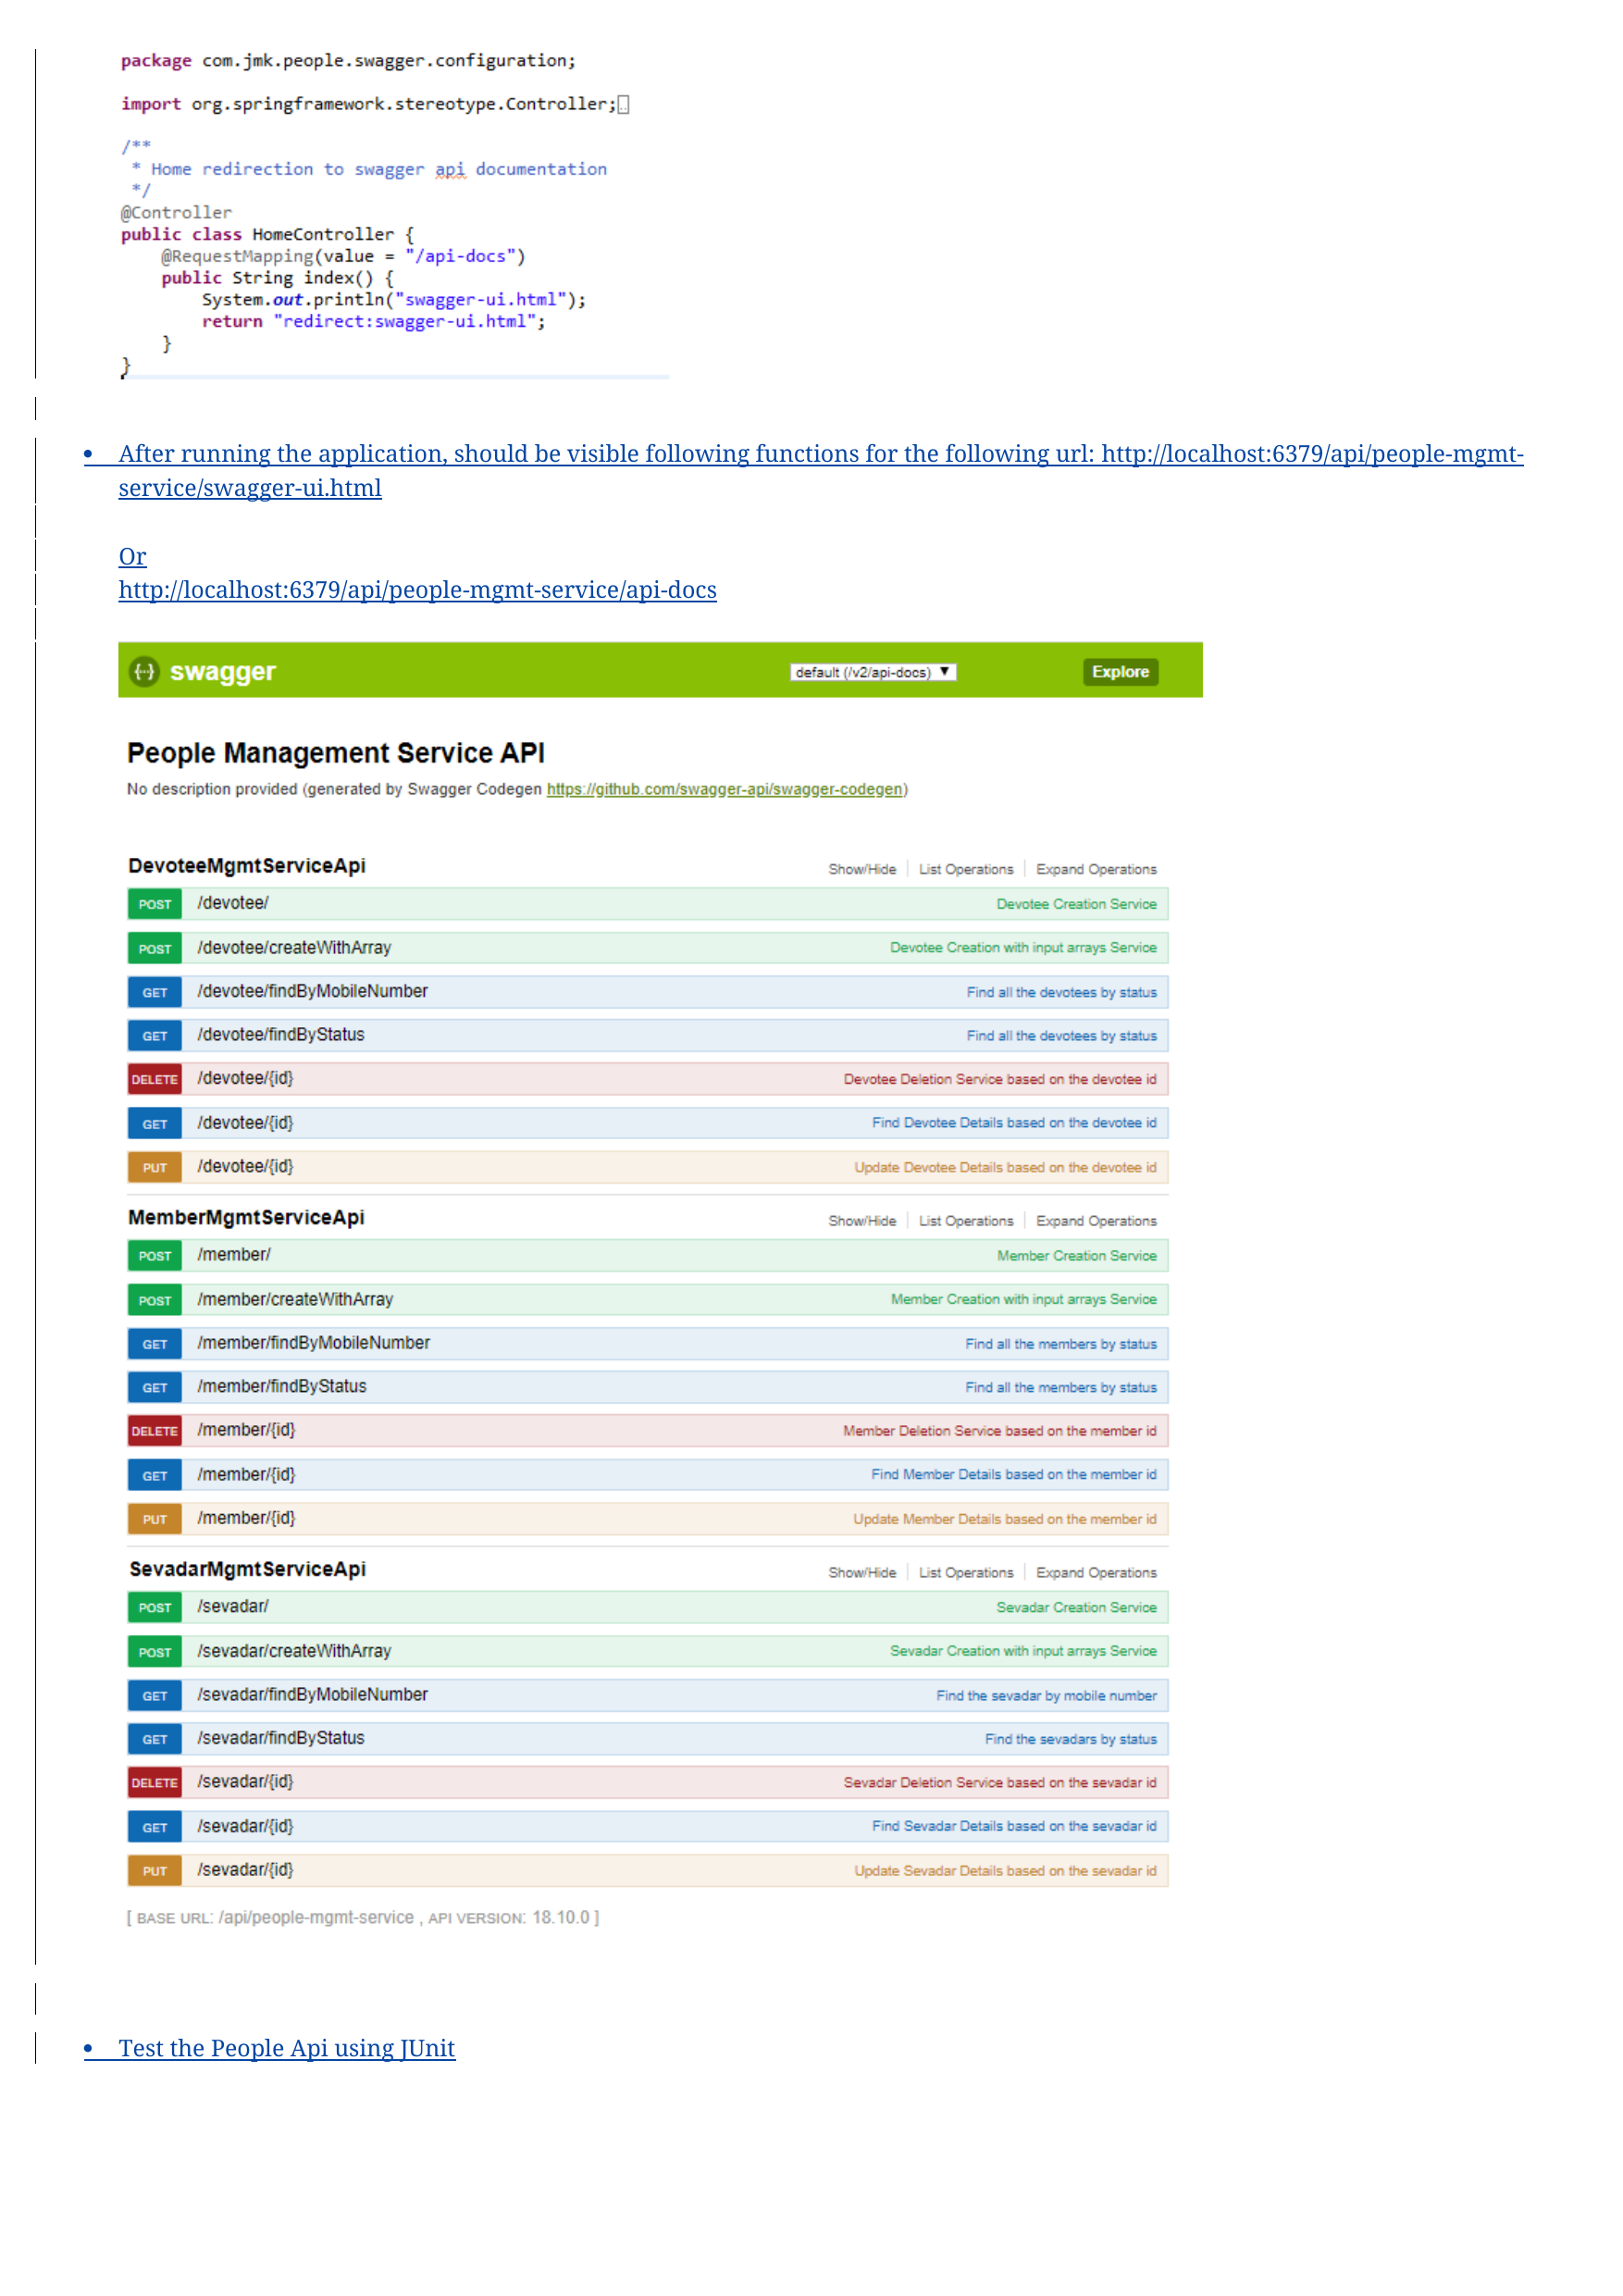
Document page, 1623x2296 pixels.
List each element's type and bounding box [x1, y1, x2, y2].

picture [118, 641, 1203, 1966]
picture [118, 49, 670, 379]
